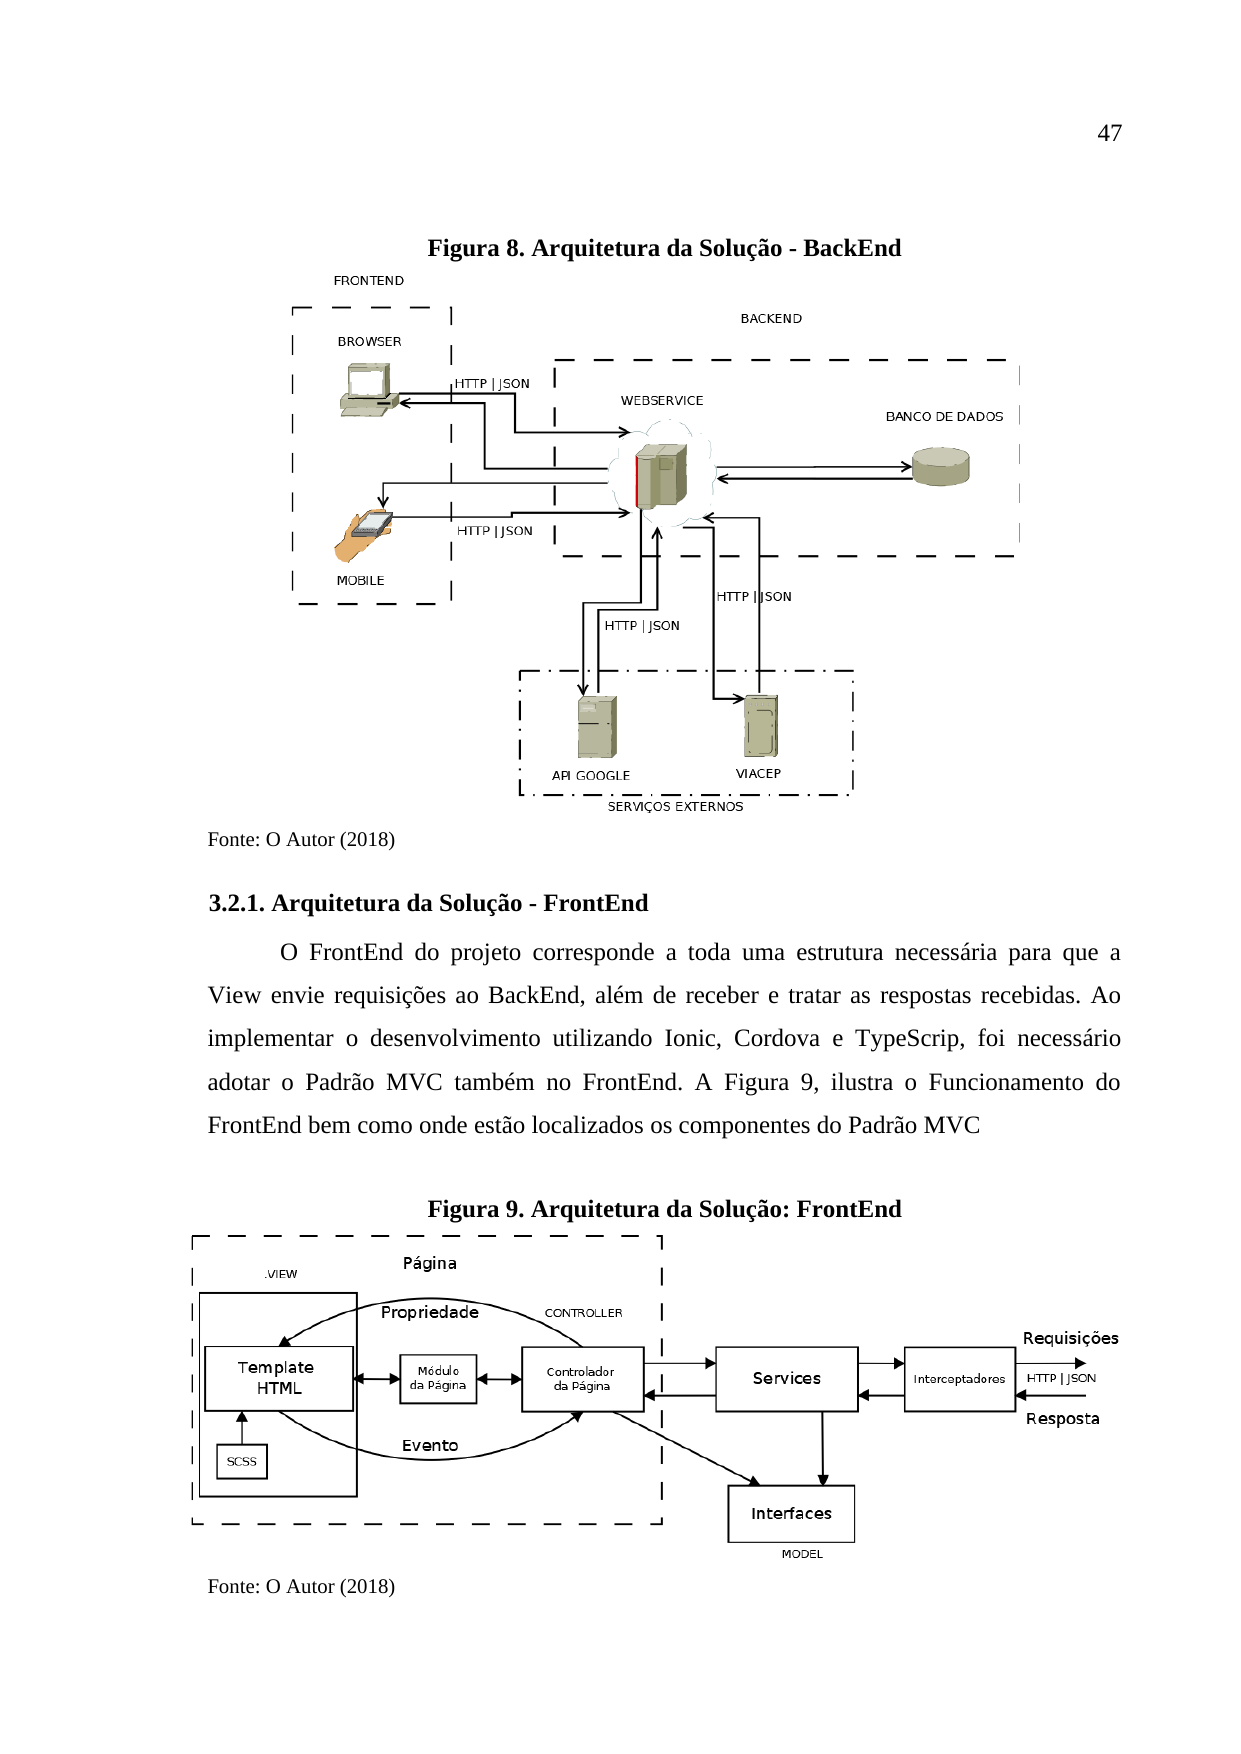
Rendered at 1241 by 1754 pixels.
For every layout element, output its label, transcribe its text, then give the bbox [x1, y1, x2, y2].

text Fonte: O Autor (2018) [207, 1574, 1122, 1598]
text Figura 8. Arquitetura da Solução - BackEnd [207, 233, 1122, 262]
picture [191, 1235, 1121, 1560]
text Fonte: O Autor (2018) [207, 827, 1122, 851]
subtitle Arquitetura da Solução - FrontEnd [208, 888, 1122, 917]
picture [291, 274, 1020, 813]
text Figura 9. Arquitetura da Solução: FrontEnd [207, 1194, 1122, 1223]
text O FrontEnd do projeto corresponde a toda uma estrutura necessária para que a View envie requisições ao BackEnd, além de receber e tratar as respostas recebidas. Ao implementar o desenvolvimento utilizando Ionic, Cordova e TypeScrip, foi necessário adotar o Padrão MVC também no FrontEnd. A Figura 9, ilustra o Funcionamento do FrontEnd bem como onde estão localizados os componentes do Padrão MVC [207, 937, 1122, 1138]
